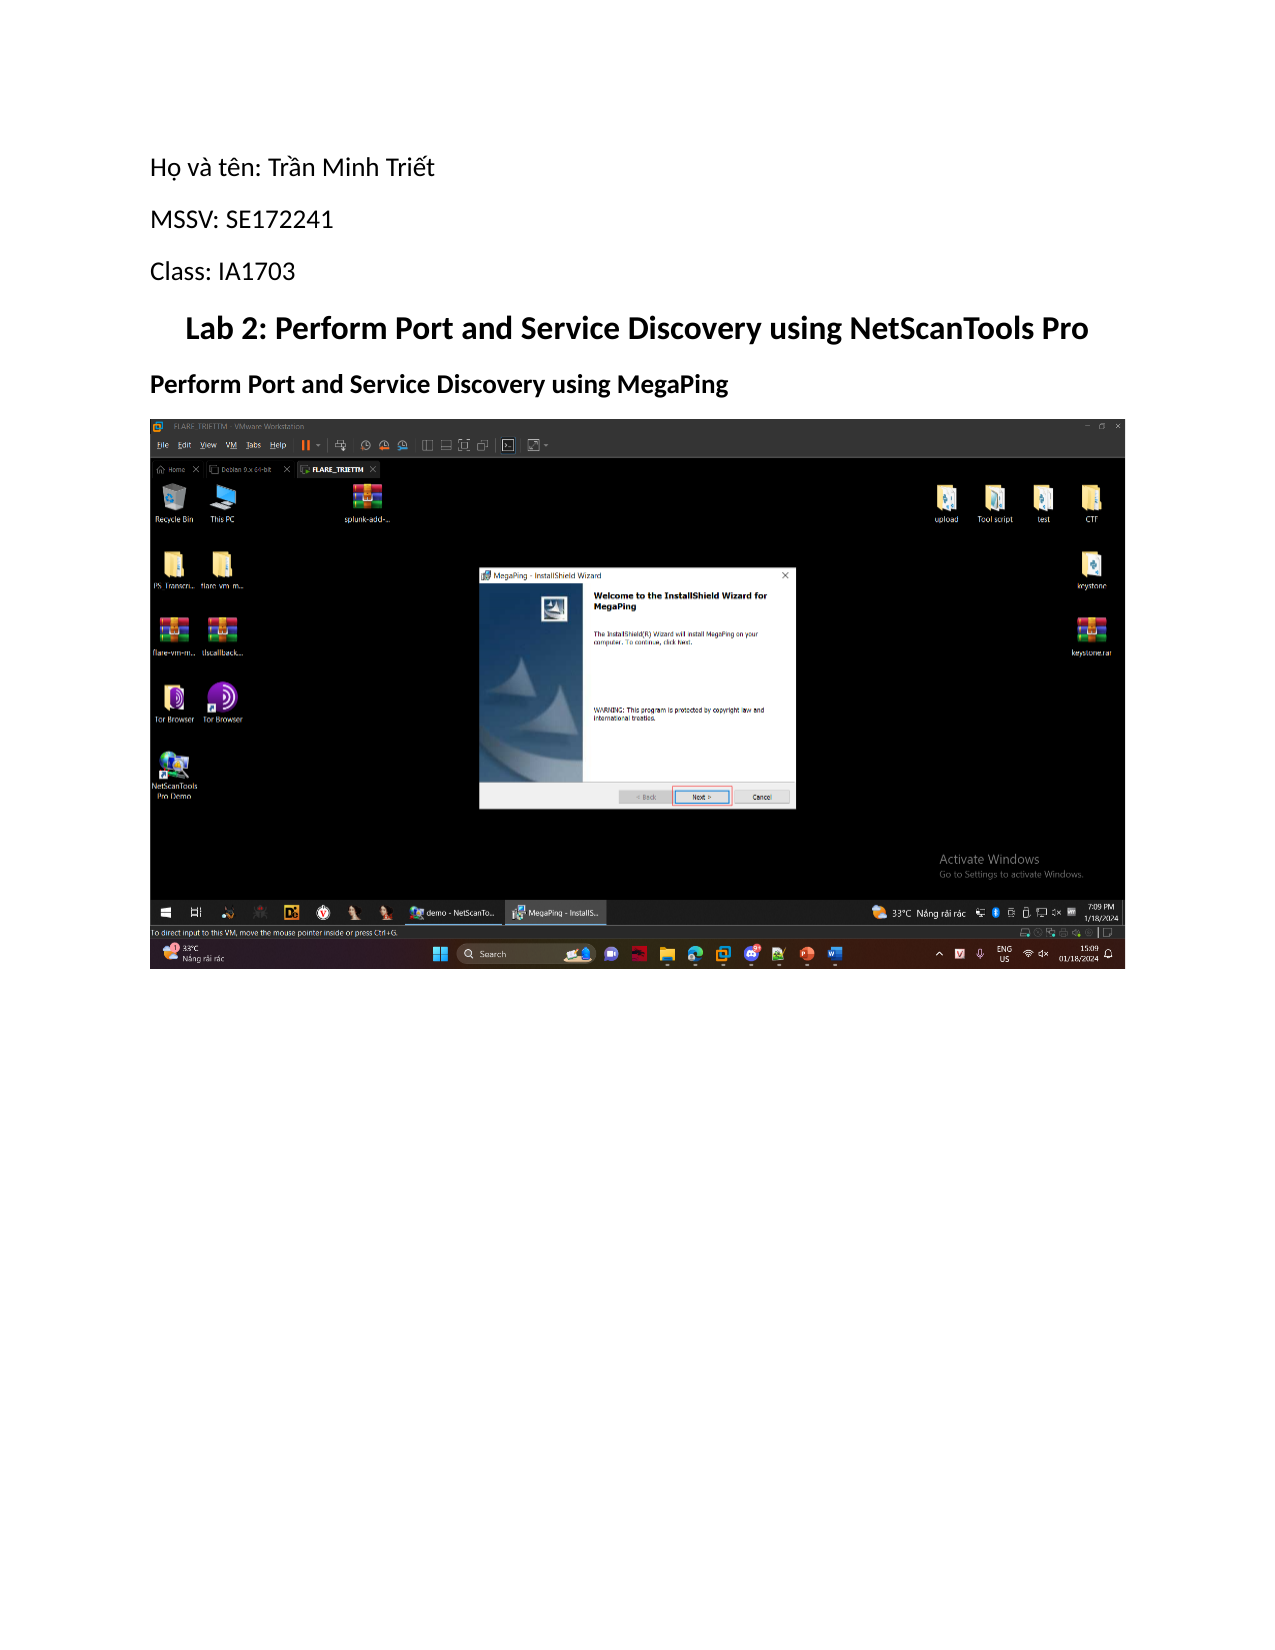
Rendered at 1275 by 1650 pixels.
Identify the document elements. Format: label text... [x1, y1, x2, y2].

text Class: IA1703 [150, 254, 1125, 288]
text MSSV: SE172241 [150, 202, 1125, 235]
text Họ và tên: Trần Minh Triết [150, 150, 1125, 183]
text Lab 2: Perform Port and Service Discovery using NetScanTools Pro [150, 307, 1125, 348]
picture [150, 419, 1125, 969]
text Perform Port and Service Discovery using MegaPing [150, 367, 1125, 401]
